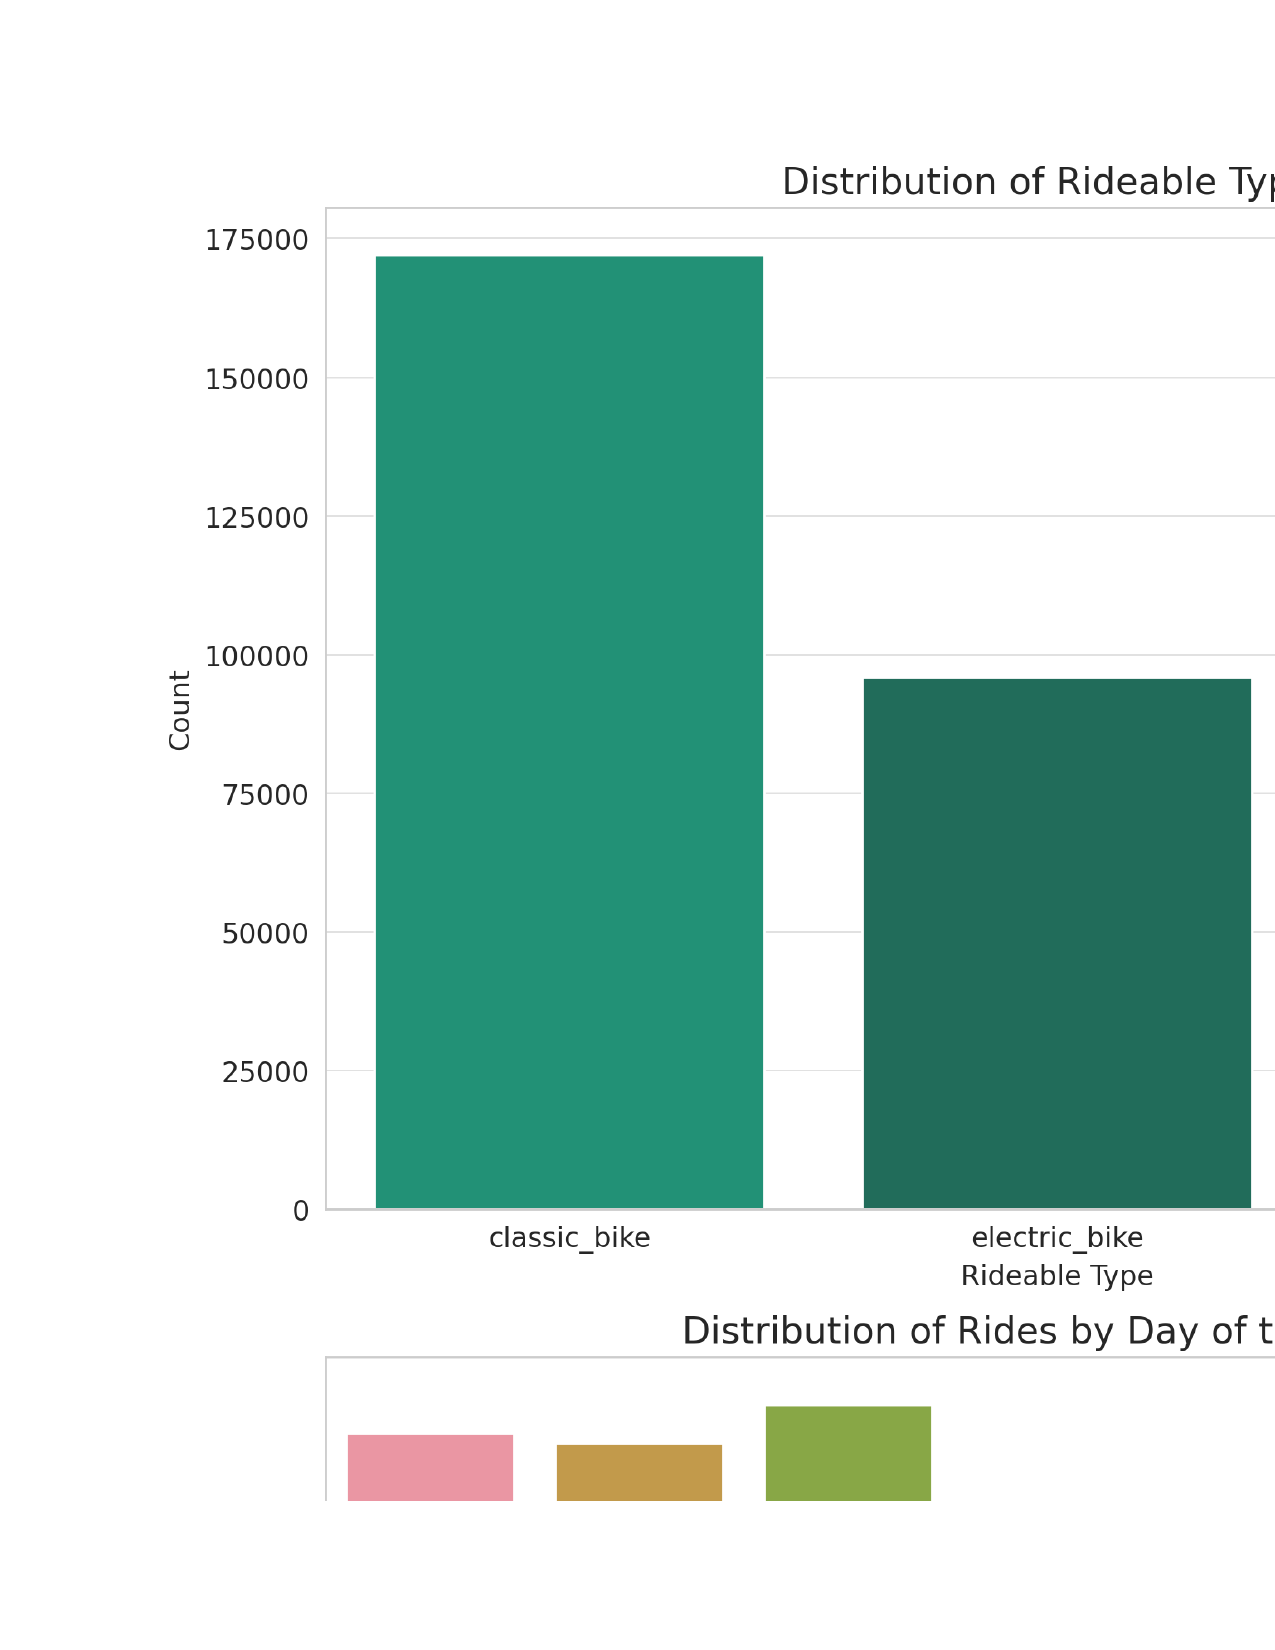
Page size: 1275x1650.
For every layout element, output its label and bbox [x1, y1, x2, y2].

picture [150, 150, 1275, 1501]
